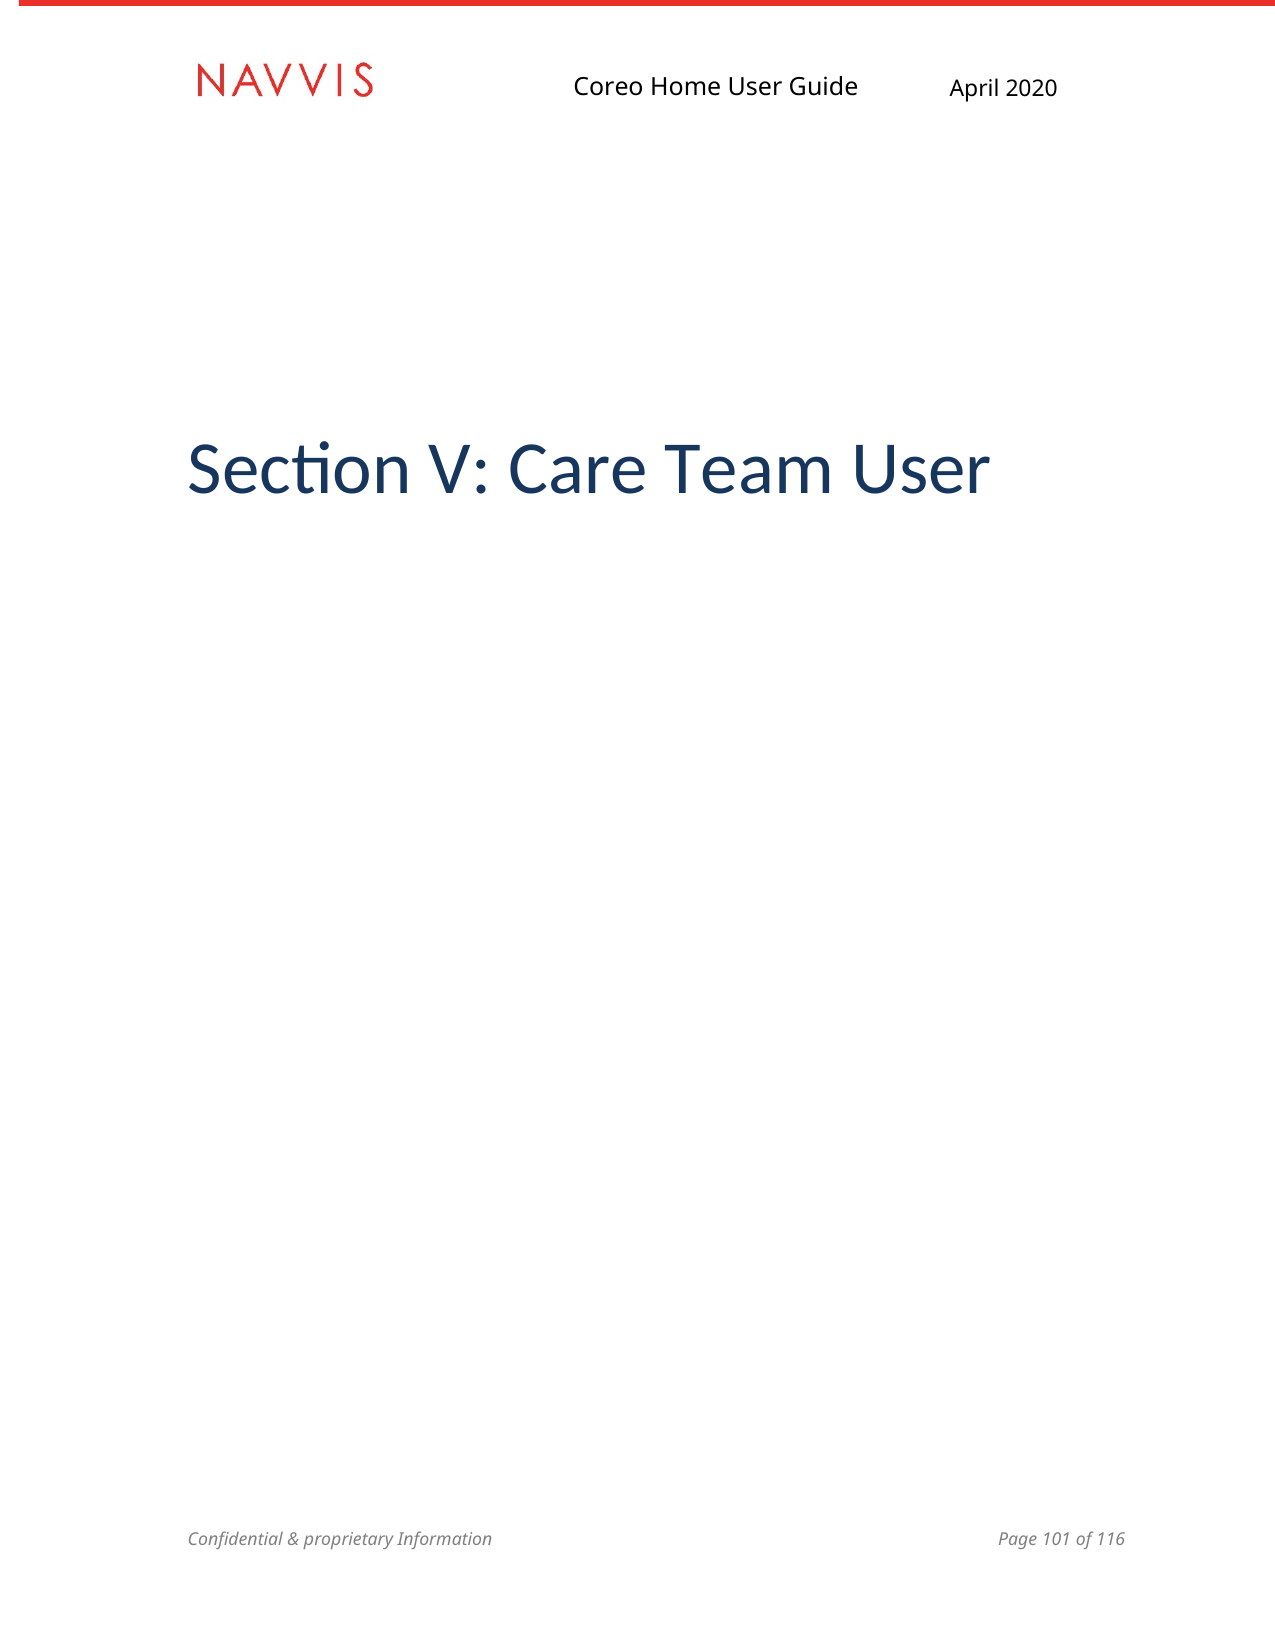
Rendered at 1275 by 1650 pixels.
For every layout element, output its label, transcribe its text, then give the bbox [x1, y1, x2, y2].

picture [187, 55, 383, 104]
title Section V: Care Team User [187, 421, 1087, 512]
